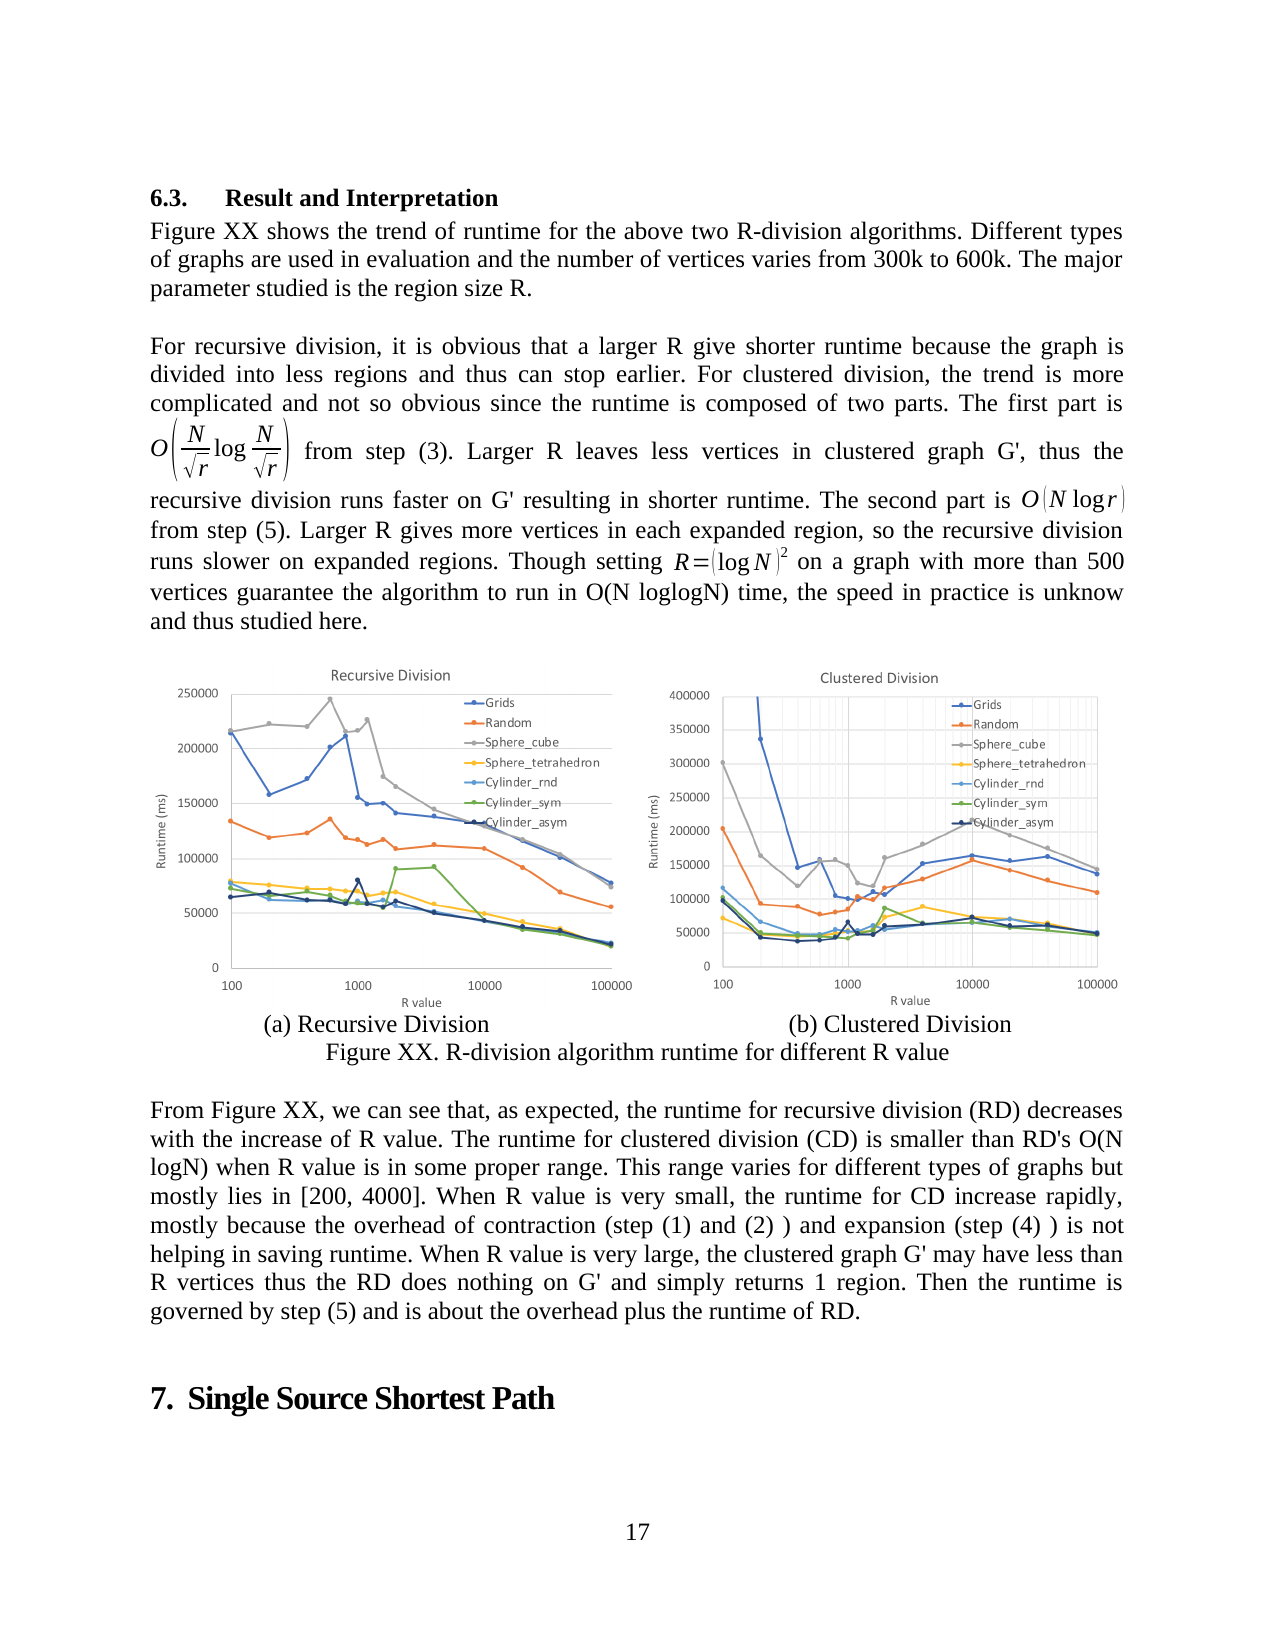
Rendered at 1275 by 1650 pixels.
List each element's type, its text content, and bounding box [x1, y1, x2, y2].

title Single Source Shortest Path [150, 1379, 1125, 1417]
picture [641, 663, 1123, 1009]
text Figure XX shows the trend of runtime for the above two R-division algorithms. Different types of graphs are used in evaluation and the number of vertices varies from 300k to 600k. The major parameter studied is the region size R. [150, 216, 1125, 302]
text For recursive division, it is obvious that a larger R give shorter runtime because the graph is divided into less regions and thus can stop earlier. For clustered division, the trend is more complicated and not so obvious since the runtime is composed of two parts. The first part is from step (3). Larger R leaves less vertices in clustered graph G', thus the recursive division runs faster on G' resulting in shorter runtime. The second part is from step (5). Larger R gives more vertices in each expanded region, so the recursive division runs slower on expanded regions. Though setting on a graph with more than 500 vertices guarantee the algorithm to run in O(N loglogN) time, the speed in practice is unknow and thus studied here. [150, 331, 1125, 635]
text (a) Recursive Division (b) Clustered Division [150, 1009, 1125, 1037]
subtitle Result and Interpretation [150, 183, 1125, 212]
text From Figure XX, we can see that, as expected, the runtime for recursive division (RD) decreases with the increase of R value. The runtime for clustered division (CD) is smaller than RD's O(N logN) when R value is in some proper range. This range varies for different types of graphs but mostly lies in [200, 4000]. When R value is very small, the runtime for CD increase rapidly, mostly because the overhead of contraction (step (1) and (2) ) and expansion (step (4) ) is not helping in saving runtime. When R value is very large, the clustered graph G' may have less than R vertices thus the RD does nothing on G' and simply returns 1 region. Then the runtime is governed by step (5) and is about the overhead plus the runtime of RD. [150, 1095, 1125, 1325]
picture [152, 663, 635, 1009]
text Figure XX. R-division algorithm runtime for different R value [150, 1037, 1125, 1066]
